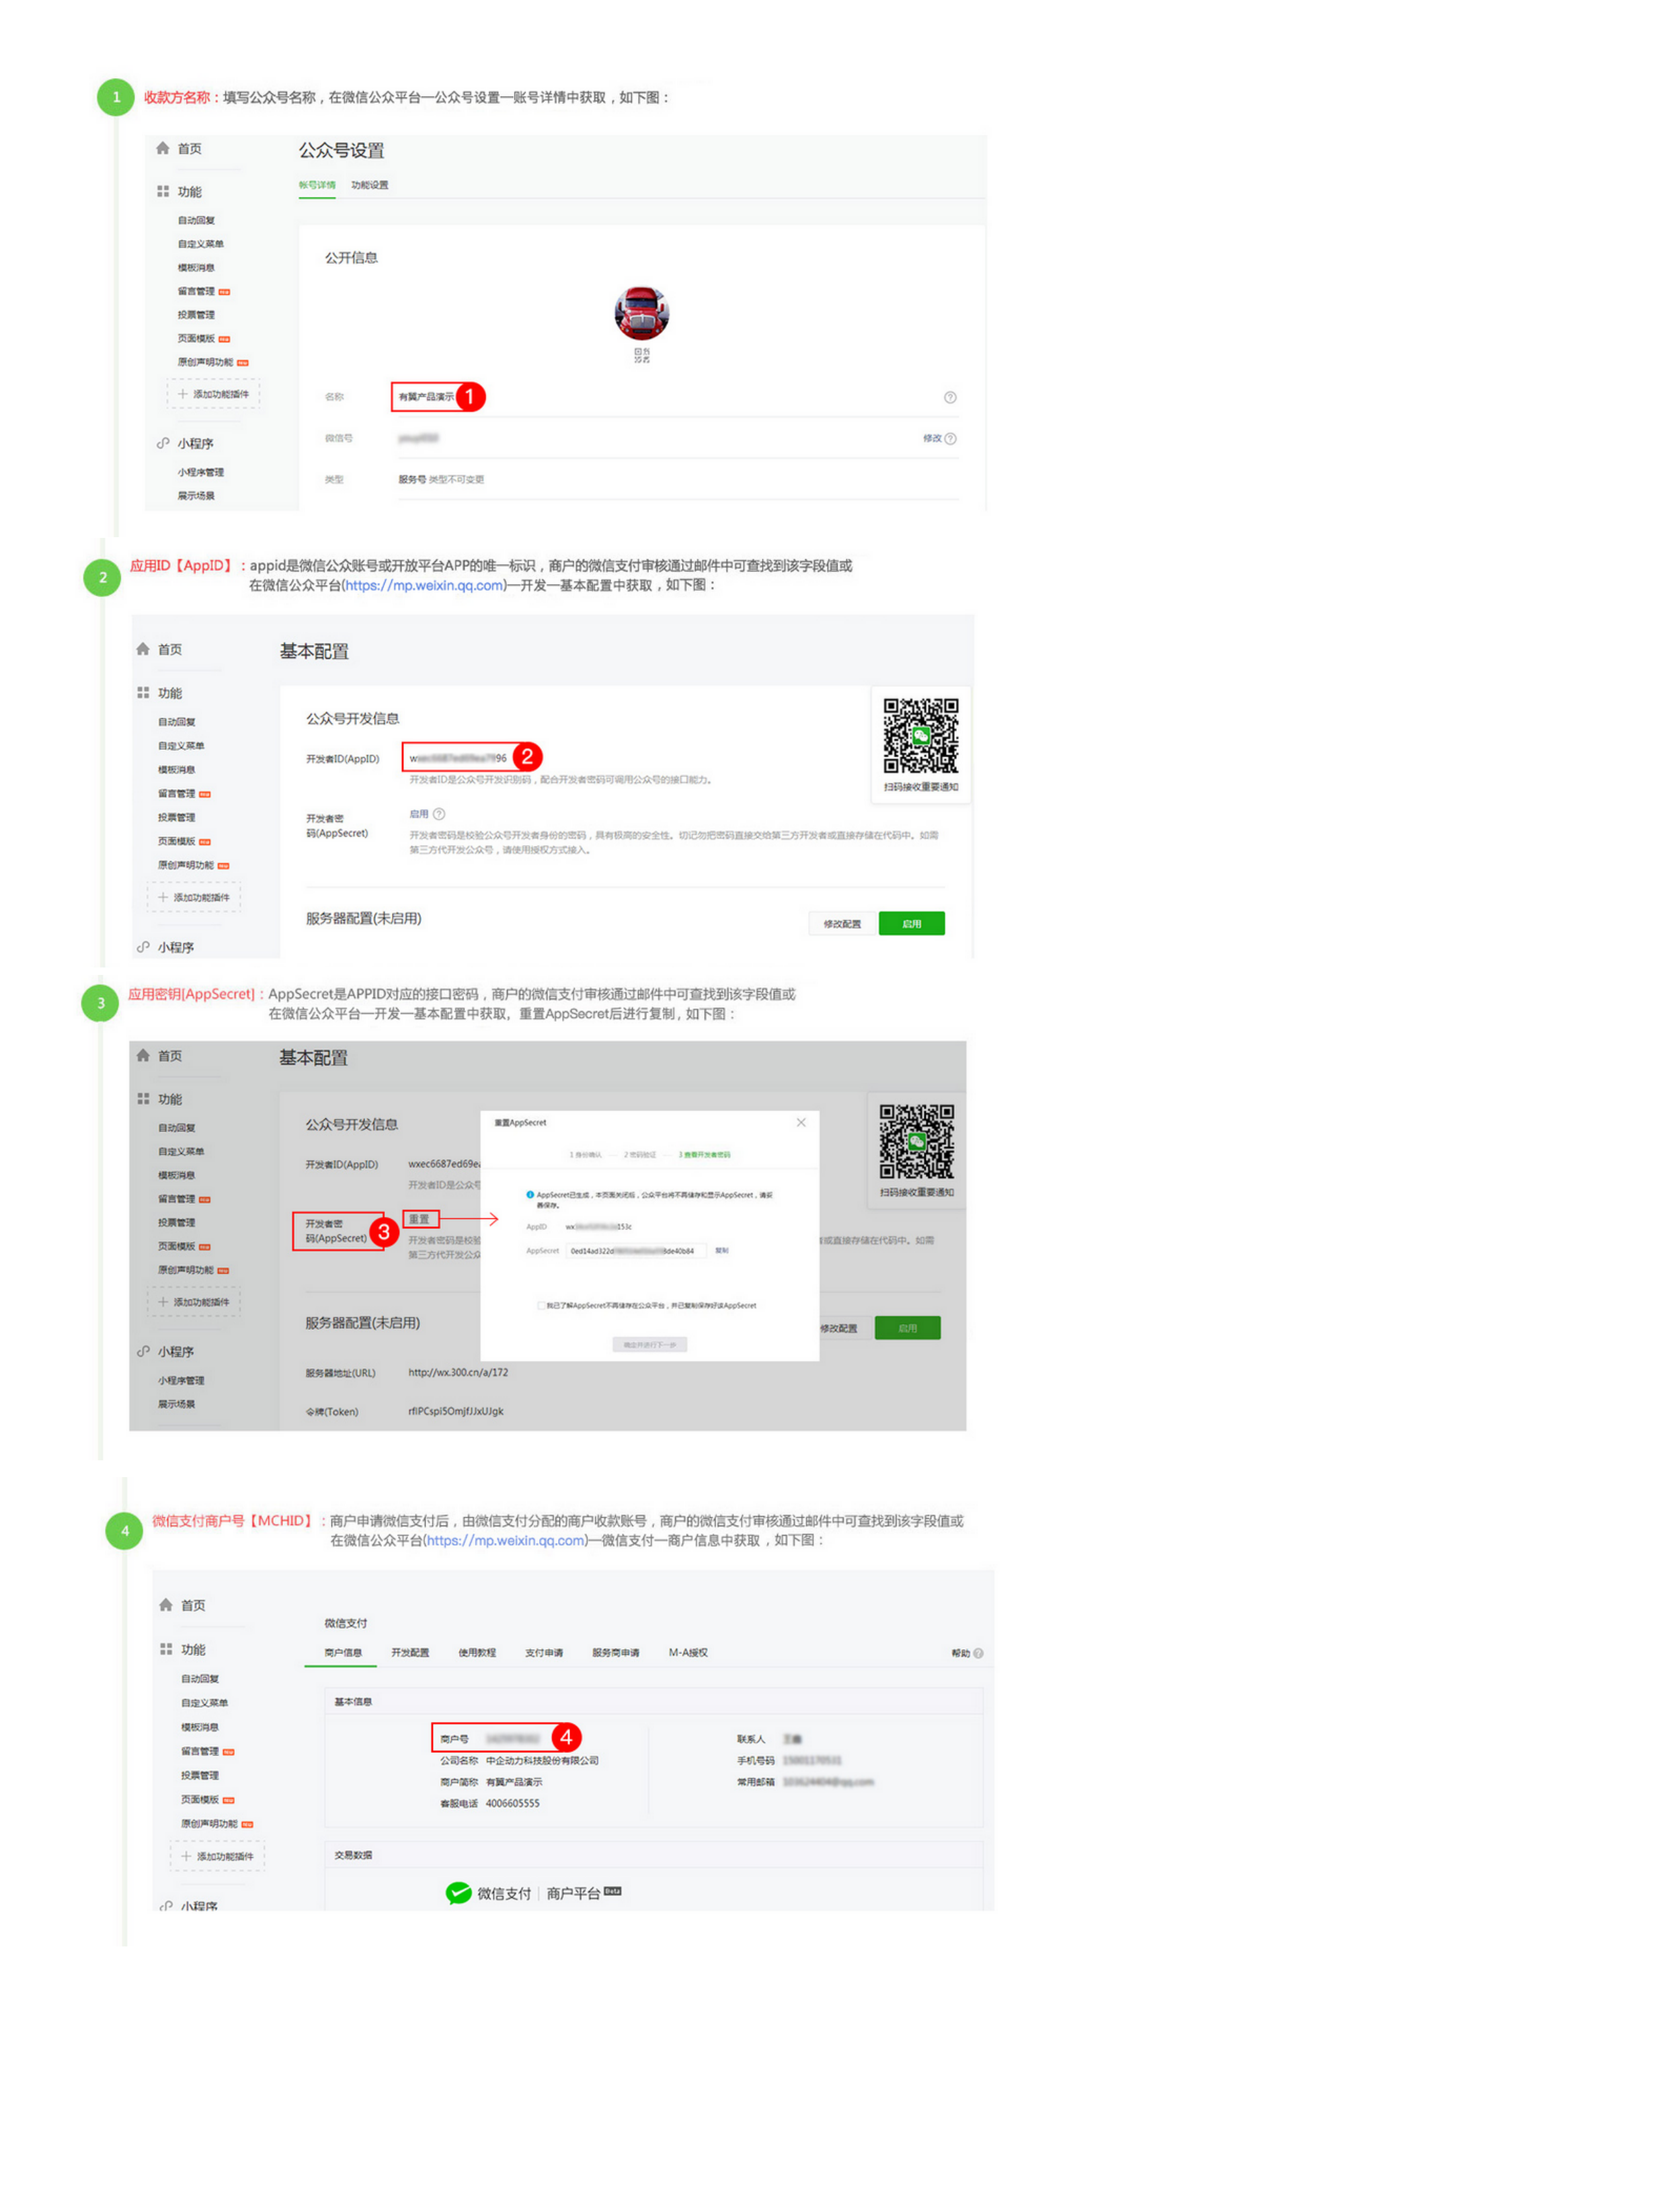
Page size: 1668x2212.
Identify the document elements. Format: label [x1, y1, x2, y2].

picture [67, 1477, 1039, 1946]
picture [67, 975, 1005, 1460]
picture [67, 538, 1012, 967]
picture [67, 57, 1014, 537]
